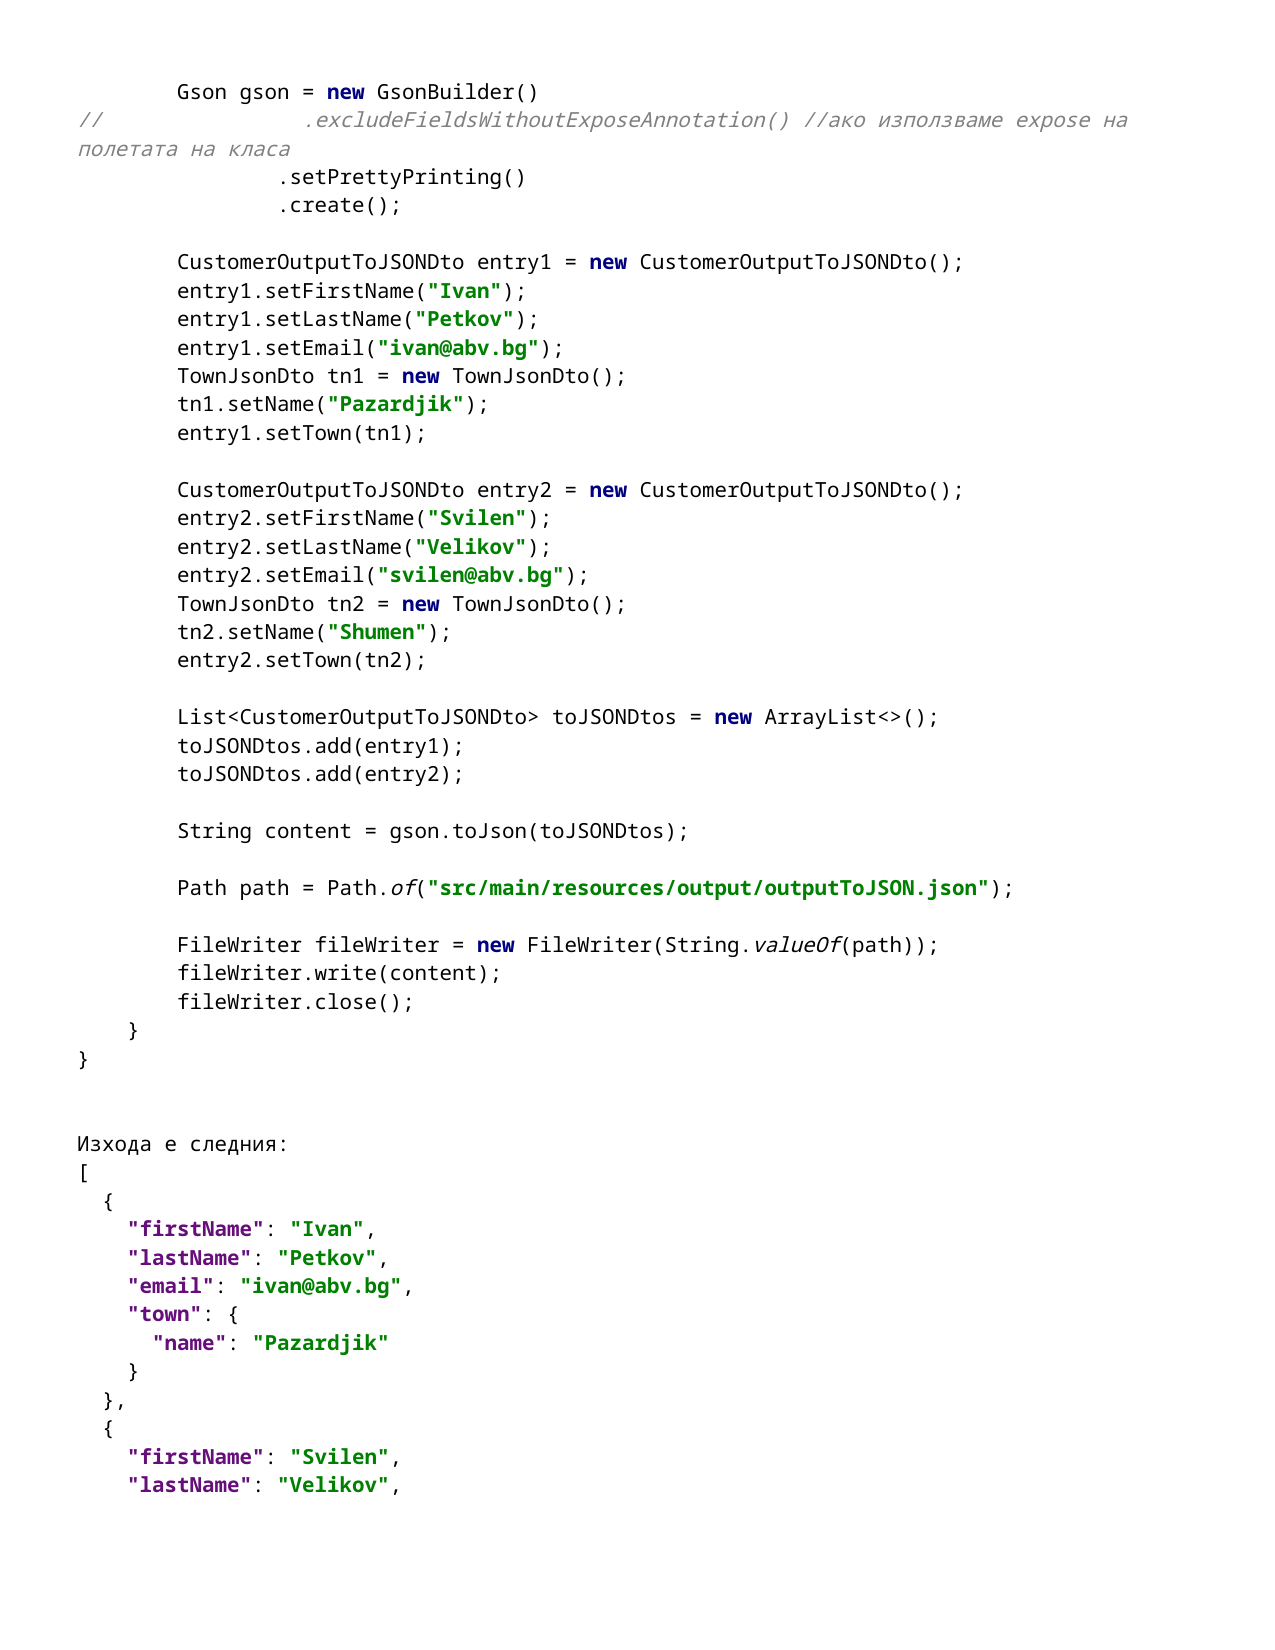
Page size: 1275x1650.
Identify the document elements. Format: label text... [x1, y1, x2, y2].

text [77, 77, 1198, 1072]
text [77, 1157, 1198, 1499]
text Изхода е следния: [77, 1129, 1198, 1157]
